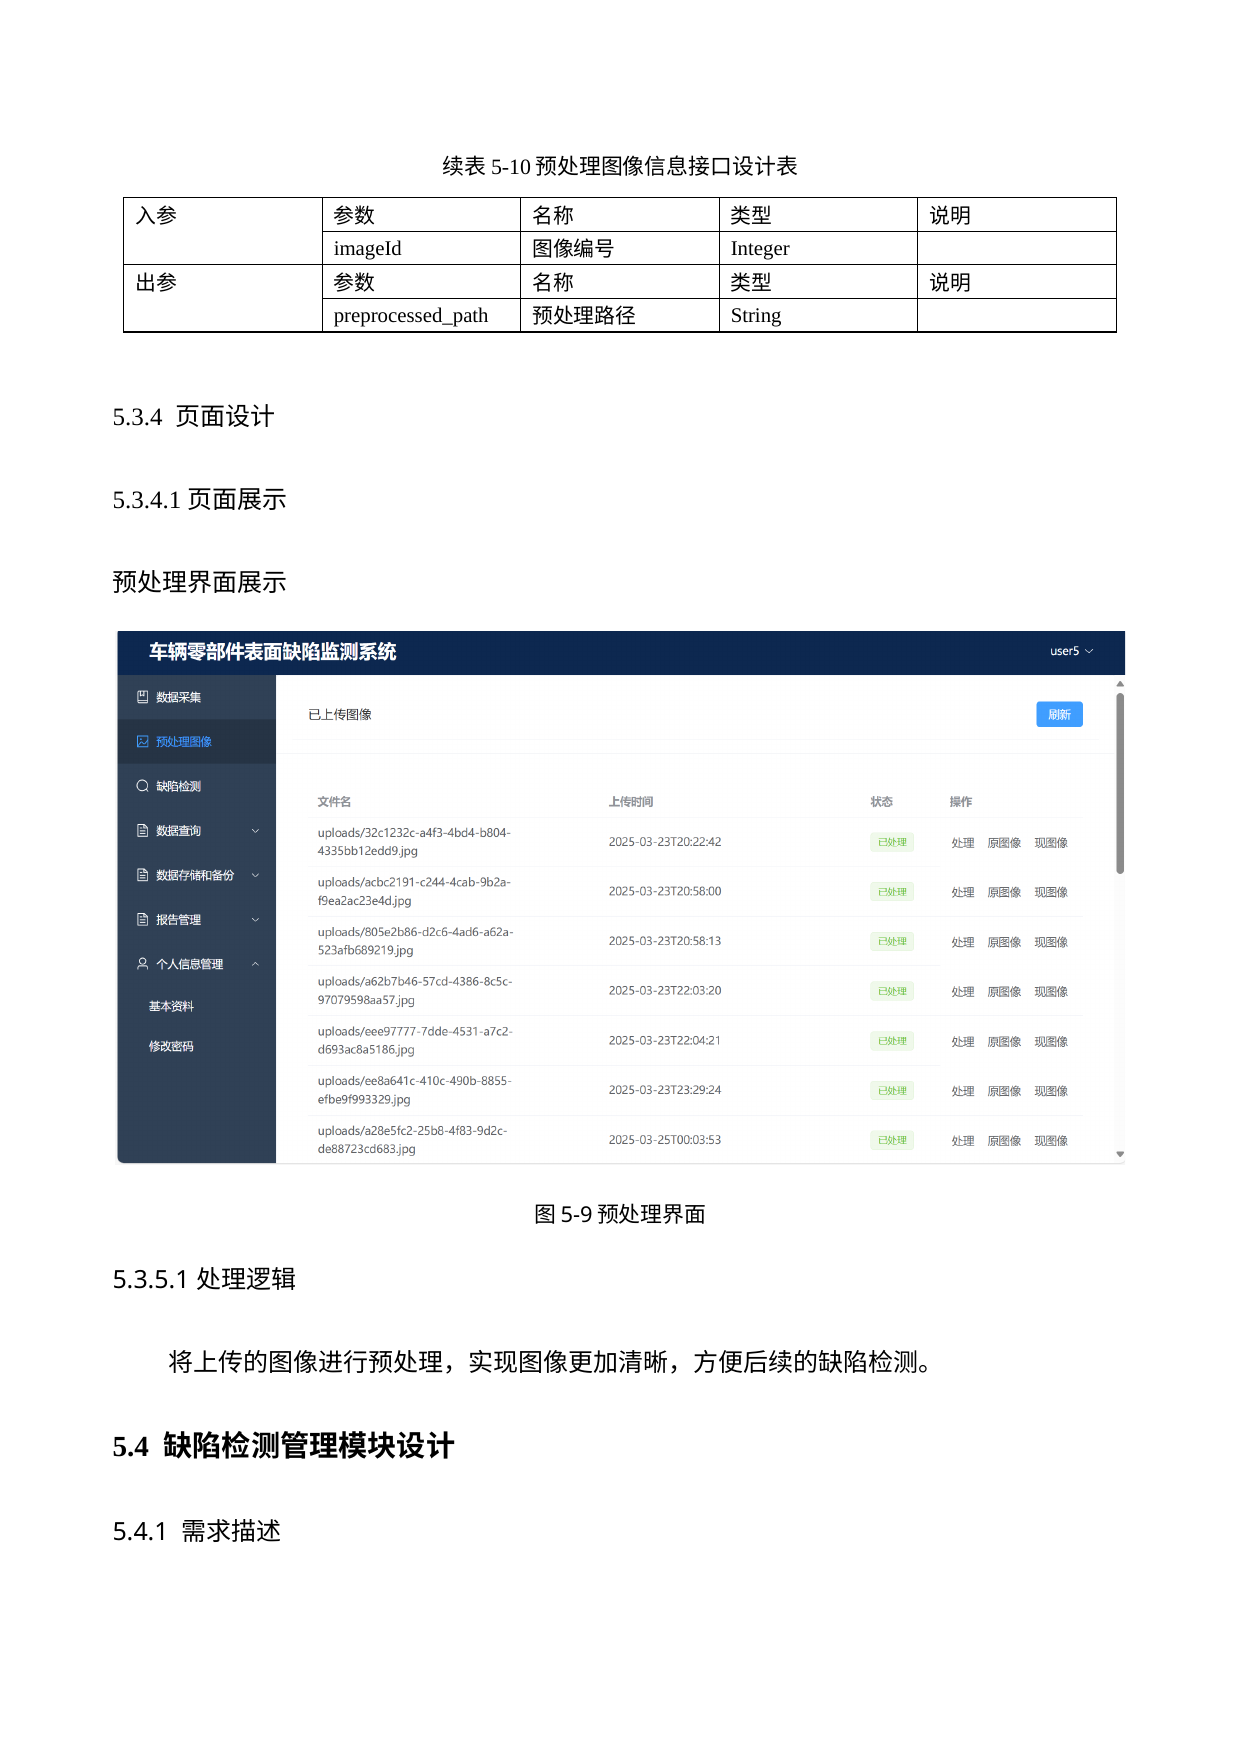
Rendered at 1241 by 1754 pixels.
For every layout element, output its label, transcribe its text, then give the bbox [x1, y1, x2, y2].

table_cell [918, 299, 1116, 331]
text 预处理界面展示 [112, 548, 1128, 613]
text 5.3.5.1 处理逻辑 [112, 1245, 1128, 1310]
text 将上传的图像进行预处理，实现图像更加清晰，方便后续的缺陷检测。 [112, 1328, 1128, 1393]
table_header 参数 [323, 198, 520, 231]
subtitle 5.3.4 页面设计 [112, 382, 1128, 447]
table_header 名称 [521, 198, 719, 231]
picture [115, 631, 1126, 1165]
text 5.4.1 需求描述 [112, 1497, 1128, 1562]
table_header 入参 [124, 198, 322, 264]
table_cell Integer [720, 232, 917, 264]
table_cell 预处理路径 [521, 299, 719, 331]
table_cell 说明 [918, 265, 1116, 298]
table_cell 出参 [124, 265, 322, 331]
table_cell imageId [323, 232, 520, 264]
table_cell 参数 [323, 265, 520, 298]
table_cell [918, 232, 1116, 264]
text 续表5-10预处理图像信息接口设计表 [112, 149, 1128, 181]
subtitle 5.4 缺陷检测管理模块设计 [112, 1411, 1128, 1476]
text 5.3.4.1 页面展示 [112, 465, 1128, 530]
table_cell 图像编号 [521, 232, 719, 264]
table_cell String [720, 299, 917, 331]
table_cell preprocessed_path [323, 299, 520, 331]
table_cell 类型 [720, 265, 917, 298]
table_header 说明 [918, 198, 1116, 231]
table_header 类型 [720, 198, 917, 231]
table_cell 名称 [521, 265, 719, 298]
text 图5-9预处理界面 [112, 1196, 1128, 1229]
